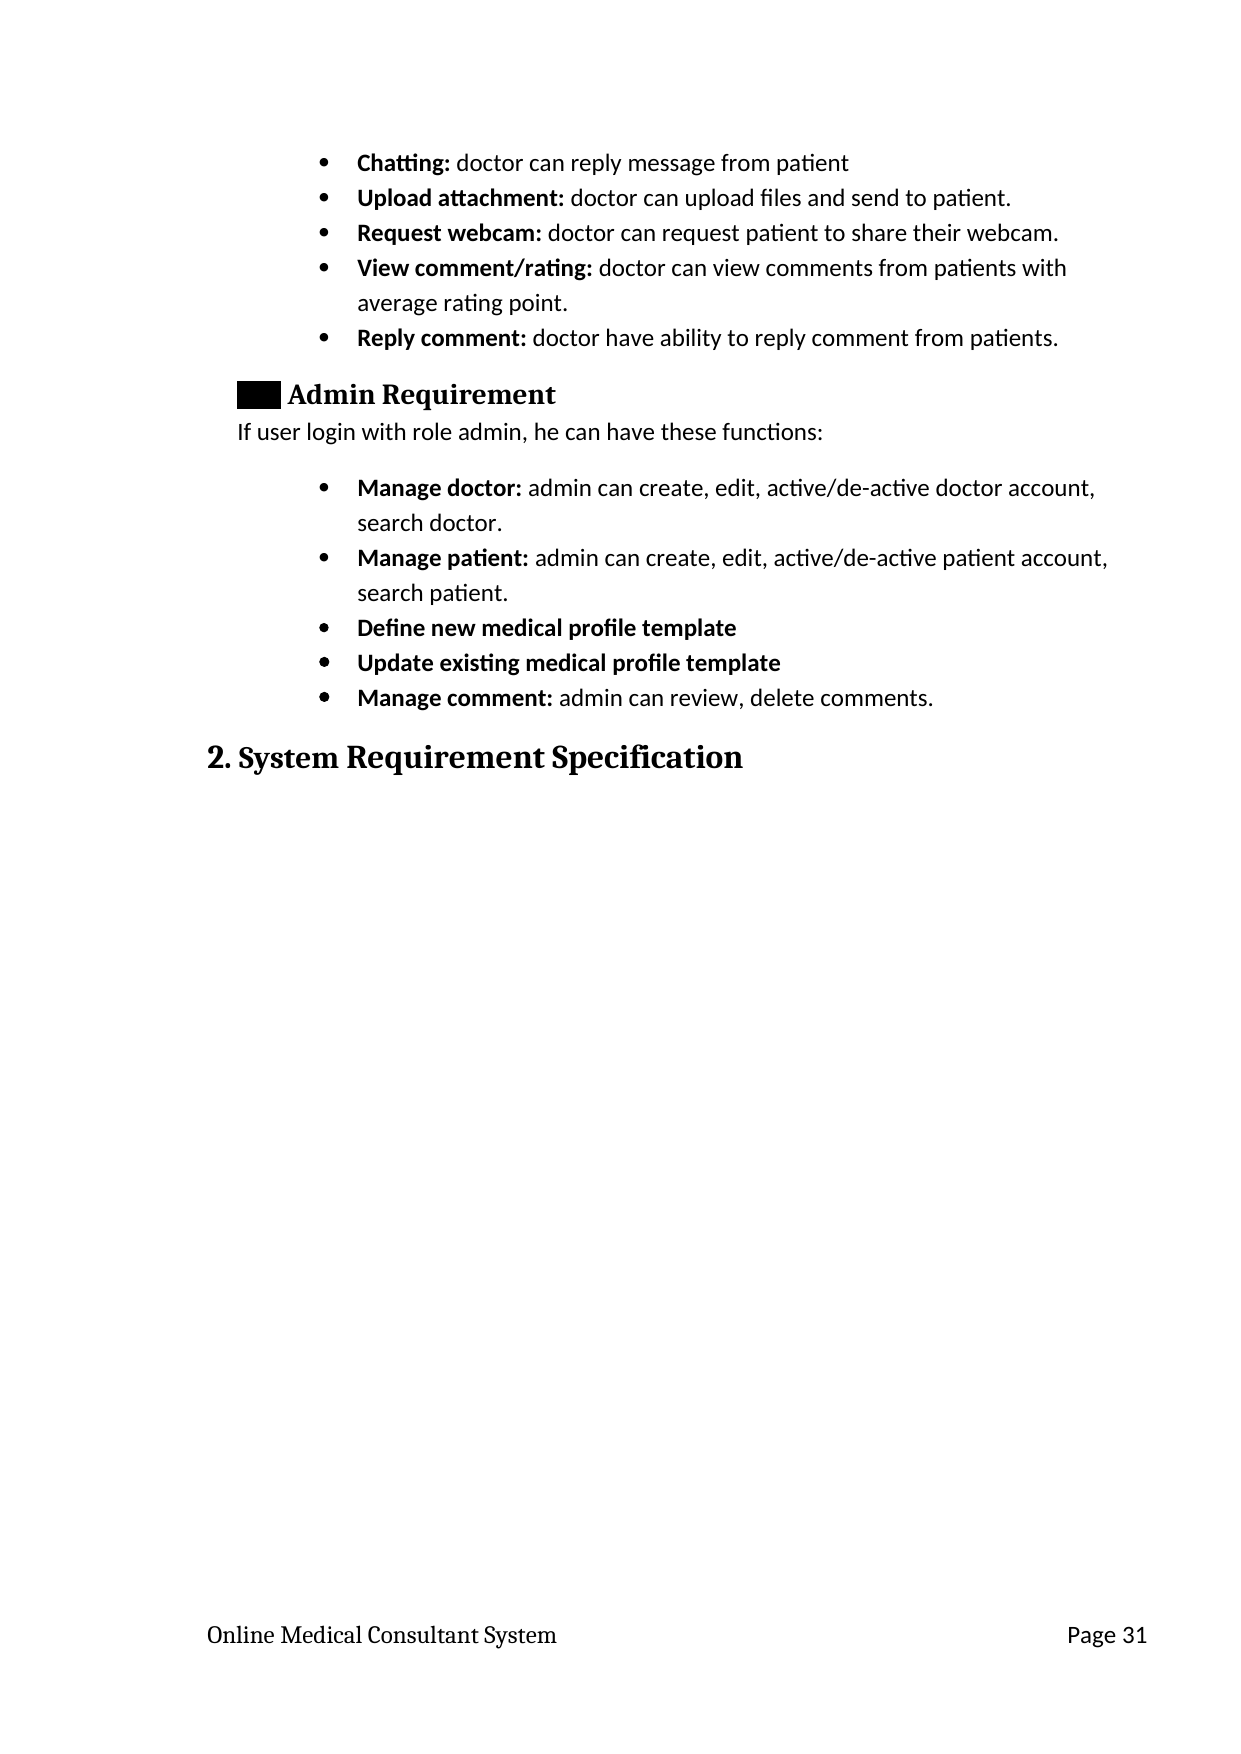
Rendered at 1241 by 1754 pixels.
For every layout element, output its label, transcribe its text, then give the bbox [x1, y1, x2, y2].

list Manage comment: admin can review, delete comments. [319, 682, 1122, 713]
text If user login with role admin, he can have these functions: [207, 416, 1122, 447]
list Chatting: doctor can reply message from patient [319, 147, 1122, 177]
list Manage doctor: admin can create, edit, active/de-active doctor account, search doctor. [319, 472, 1122, 538]
list Request webcam: doctor can request patient to share their webcam. [319, 217, 1122, 247]
subtitle System Requirement Specification [207, 738, 1122, 776]
list Upload attachment: doctor can upload files and send to patient. [319, 182, 1122, 212]
list View comment/rating: doctor can view comments from patients with average rating point. [319, 252, 1122, 317]
list Define new medical profile template [319, 612, 1122, 643]
list Reply comment: doctor have ability to reply comment from patients. [319, 322, 1122, 352]
list Manage patient: admin can create, edit, active/de-active patient account, search patient. [319, 542, 1122, 608]
list Update existing medical profile template [319, 647, 1122, 678]
subtitle Admin Requirement [237, 378, 1122, 411]
